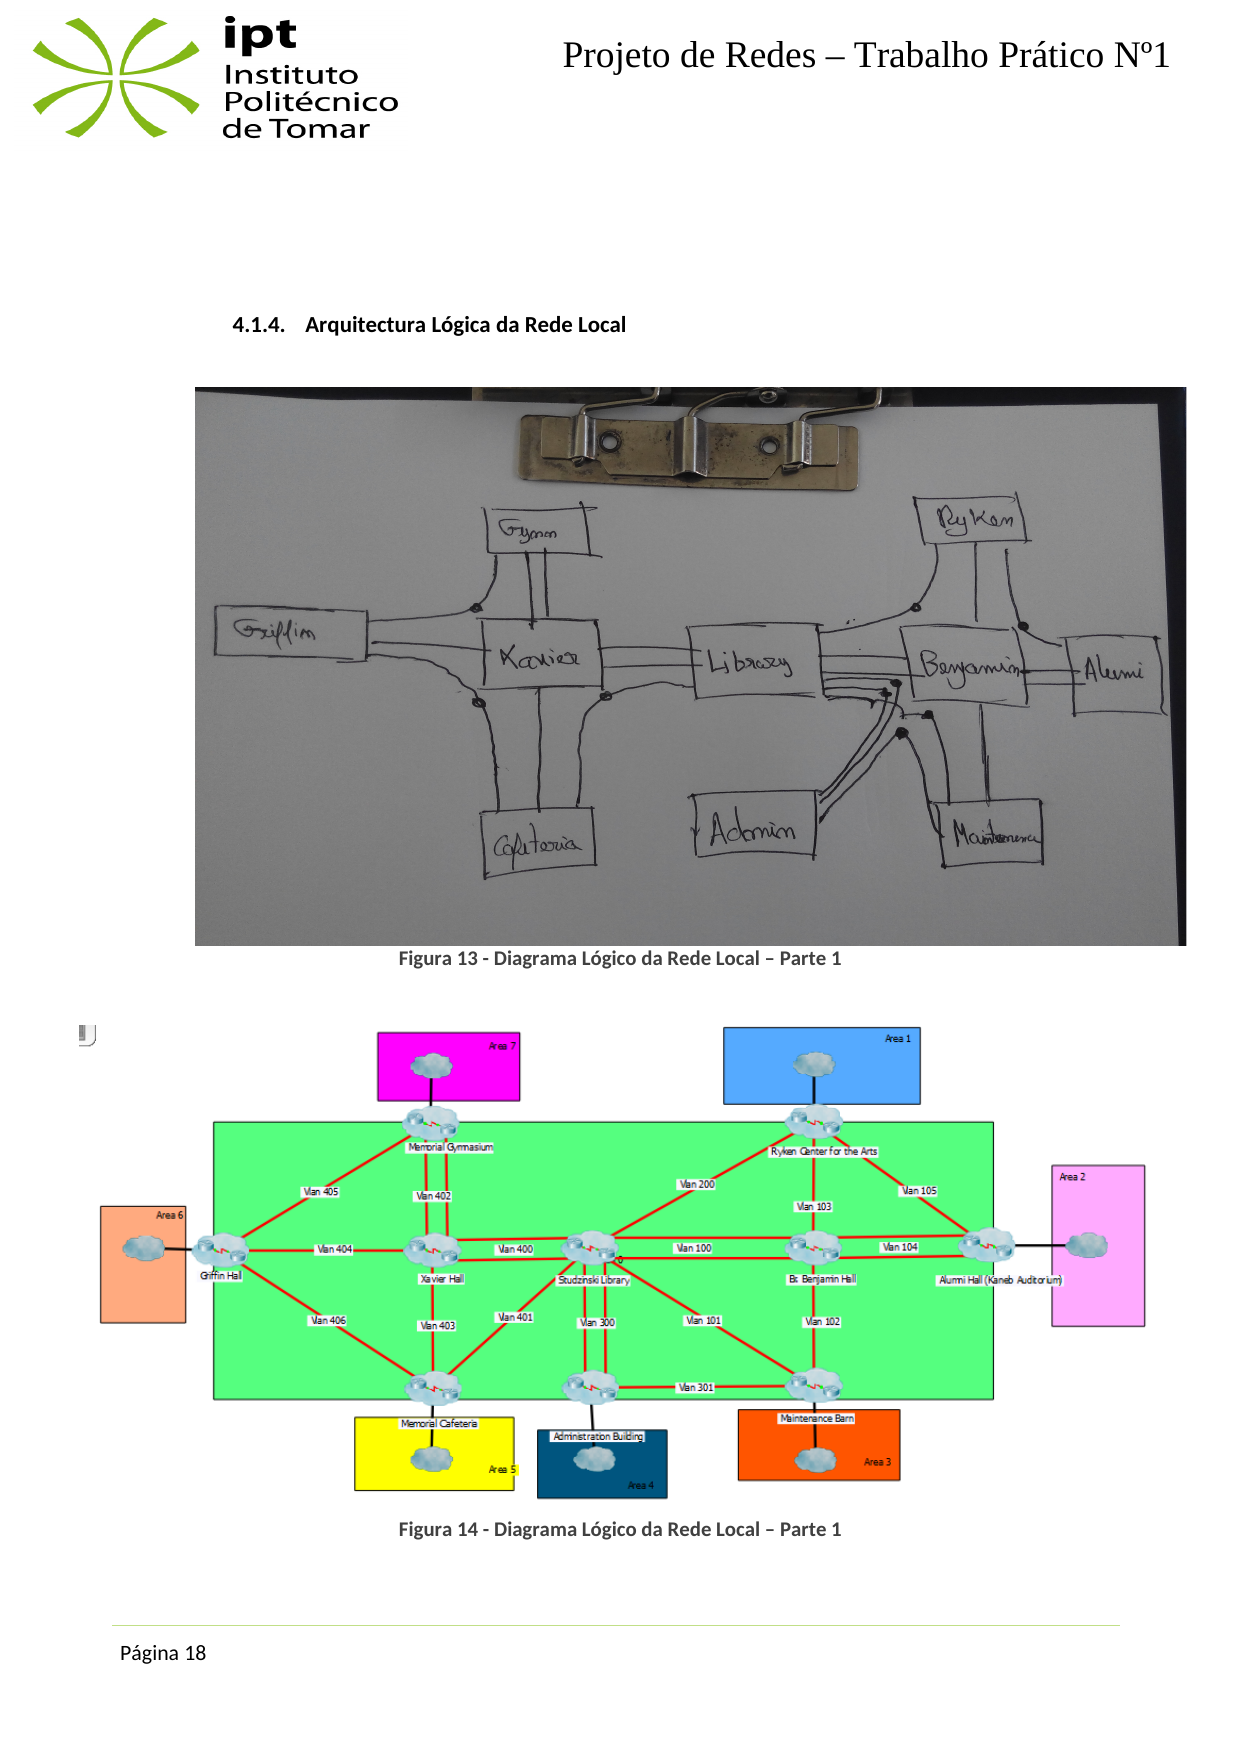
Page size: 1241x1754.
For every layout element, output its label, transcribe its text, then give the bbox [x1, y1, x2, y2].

picture [195, 387, 1187, 946]
picture [14, 6, 408, 151]
picture [79, 1025, 1162, 1507]
list Arquitectura Lógica da Rede Local [232, 310, 1083, 338]
